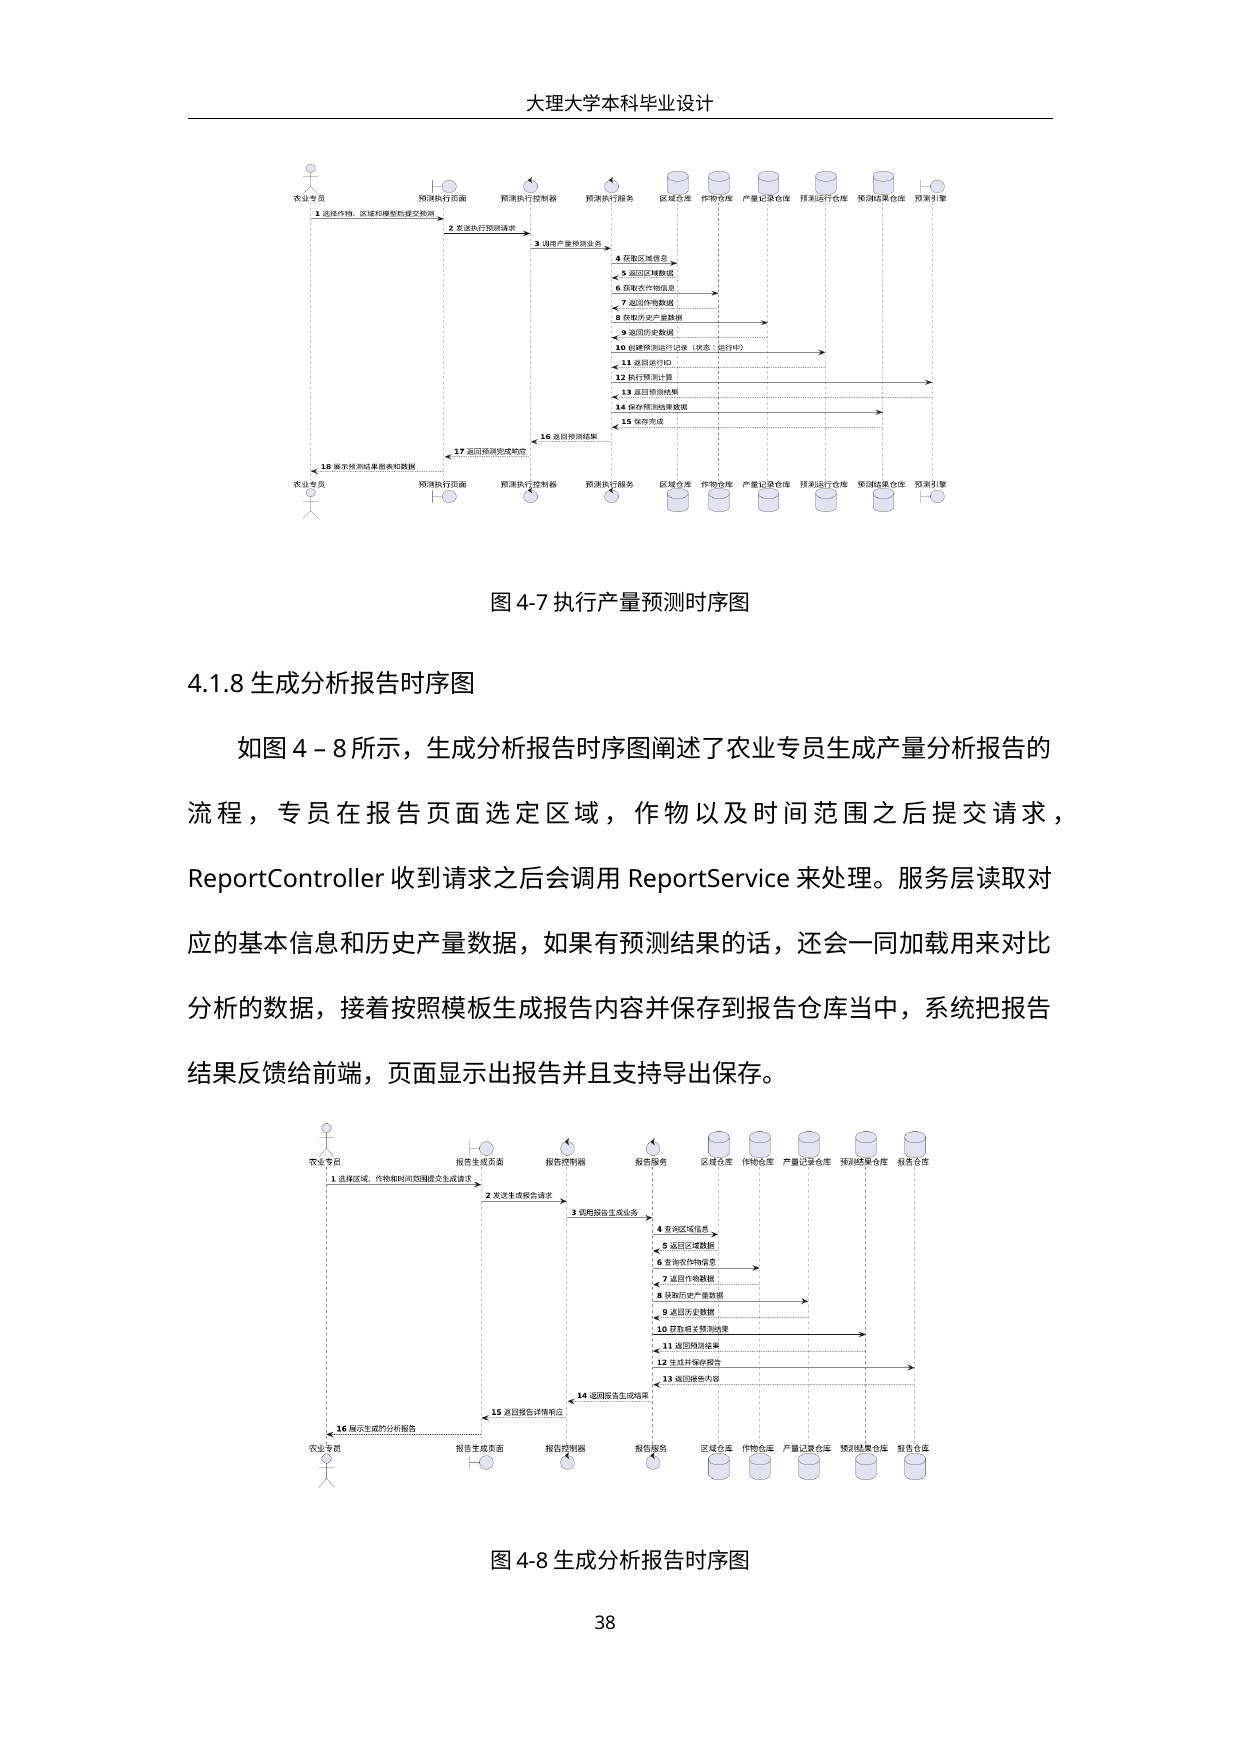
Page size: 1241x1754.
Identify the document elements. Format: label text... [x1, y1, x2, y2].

picture [290, 162, 950, 521]
text 4.1.8 生成分析报告时序图 [187, 649, 1053, 714]
text 如图4 – 8所示，生成分析报告时序图阐述了农业专员生成产量分析报告的流程，专员在报告页面选定区域，作物以及时间范围之后提交请求，ReportController收到请求之后会调用ReportService来处理。服务层读取对应的基本信息和历史产量数据，如果有预测结果的话，还会一同加载用来对比分析的数据，接着按照模板生成报告内容并保存到报告仓库当中，系统把报告结果反馈给前端，页面显示出报告并且支持导出保存。 [187, 714, 1053, 1104]
text 图4-8 生成分析报告时序图 [187, 1543, 1053, 1576]
text 图4-7 执行产量预测时序图 [187, 584, 1053, 617]
picture [306, 1120, 934, 1490]
